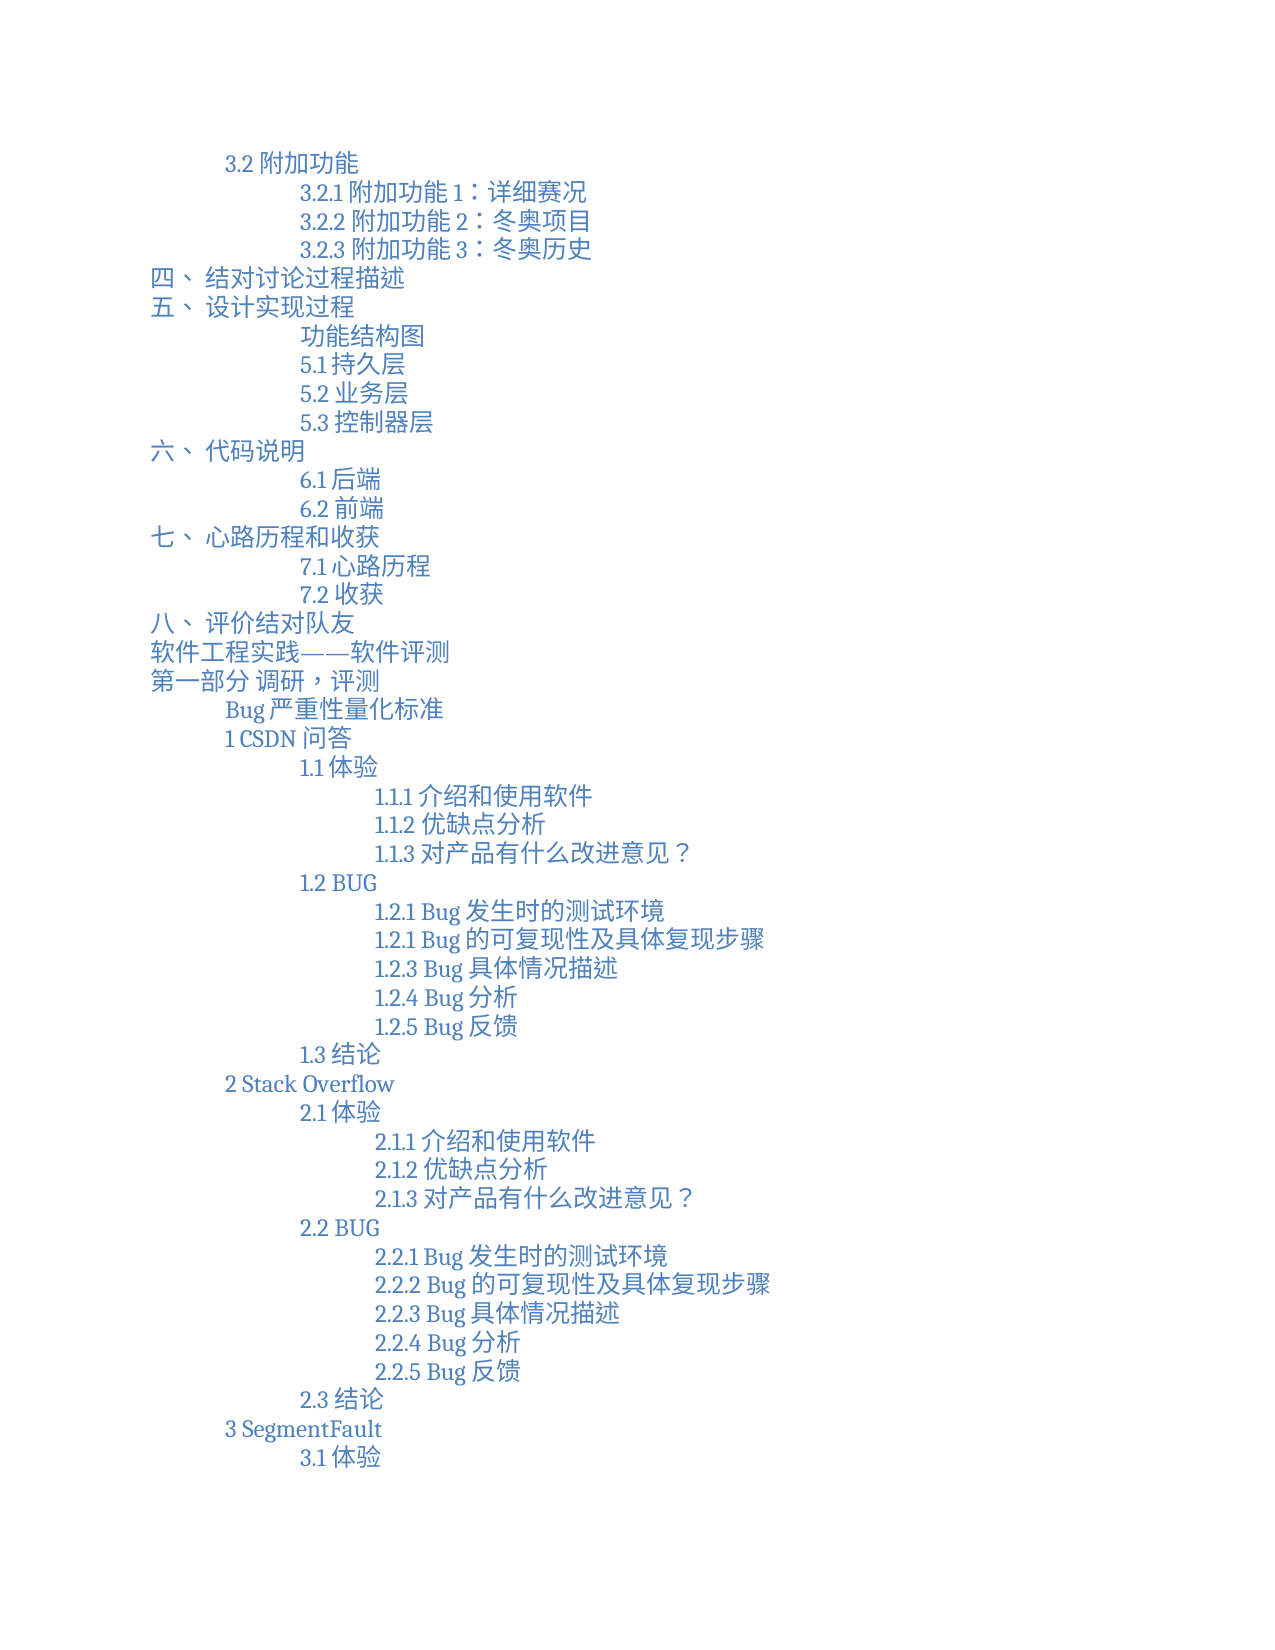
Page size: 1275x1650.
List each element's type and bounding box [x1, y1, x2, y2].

text [150, 150, 1125, 1472]
